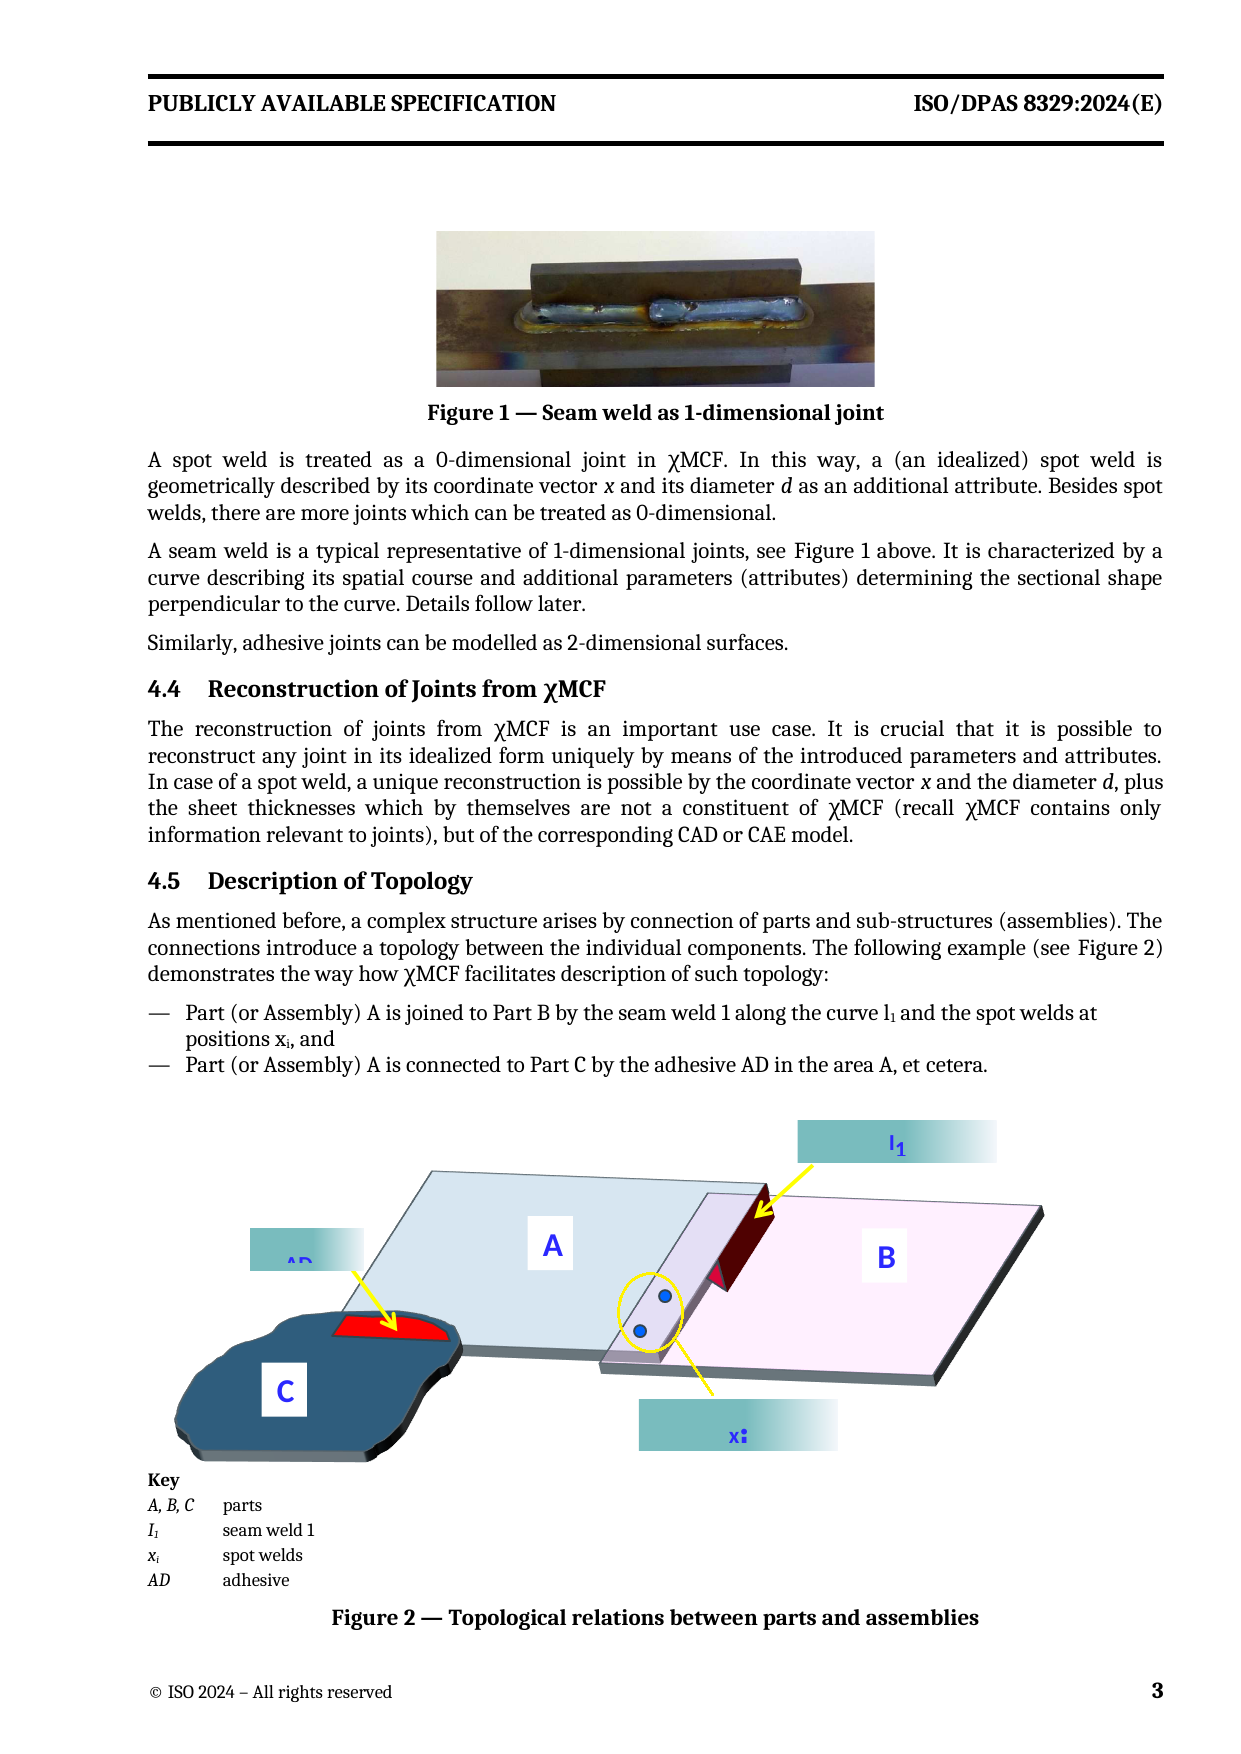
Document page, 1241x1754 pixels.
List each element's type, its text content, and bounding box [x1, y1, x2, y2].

text Key A, B, C parts I1 seam weld 1 xi spot welds AD adhesive [148, 1466, 1163, 1592]
list Part (or Assembly) A is connected to Part C by the adhesive AD in the area A, et cetera. [148, 1052, 1163, 1078]
text A spot weld is treated as a 0-dimensional joint in χMCF. In this way, a (an idealized) spot weld is geometrically described by its coordinate vector x and its diameter d as an additional attribute. Besides spot welds, there are more joints which can be treated as 0-dimensional. [148, 447, 1163, 526]
text Figure 2 — Topological relations between parts and assemblies [148, 1605, 1163, 1631]
text The reconstruction of joints from χMCF is an important use case. It is crucial that it is possible to reconstruct any joint in its idealized form uniquely by means of the introduced parameters and attributes. In case of a spot weld, a unique reconstruction is possible by the coordinate vector x and the diameter d, plus the sheet thicknesses which by themselves are not a constituent of χMCF (recall χMCF contains only information relevant to joints), but of the corresponding CAD or CAE model. [148, 716, 1163, 848]
text A seam weld is a typical representative of 1-dimensional joints, see Figure 1 above. It is characterized by a curve describing its spatial course and additional parameters (attributes) determining the sectional shape perpendicular to the curve. Details follow later. [148, 538, 1163, 617]
text Similarly, adhesive joints can be modelled as 2-dimensional surfaces. [148, 630, 1163, 656]
picture [436, 231, 875, 387]
subtitle Description of Topology [148, 867, 1163, 895]
subtitle Reconstruction of Joints from χMCF [148, 675, 1163, 704]
text Figure 1 — Seam weld as 1-dimensional joint [148, 399, 1163, 426]
list Part (or Assembly) A is joined to Part B by the seam weld 1 along the curve l1 and the spot welds at positions xi, and [148, 999, 1163, 1052]
text As mentioned before, a complex structure arises by connection of parts and sub-structures (assemblies). The connections introduce a topology between the individual components. The following example (see Figure 2) demonstrates the way how χMCF facilitates description of such topology: [148, 908, 1163, 987]
picture [147, 1078, 1046, 1465]
